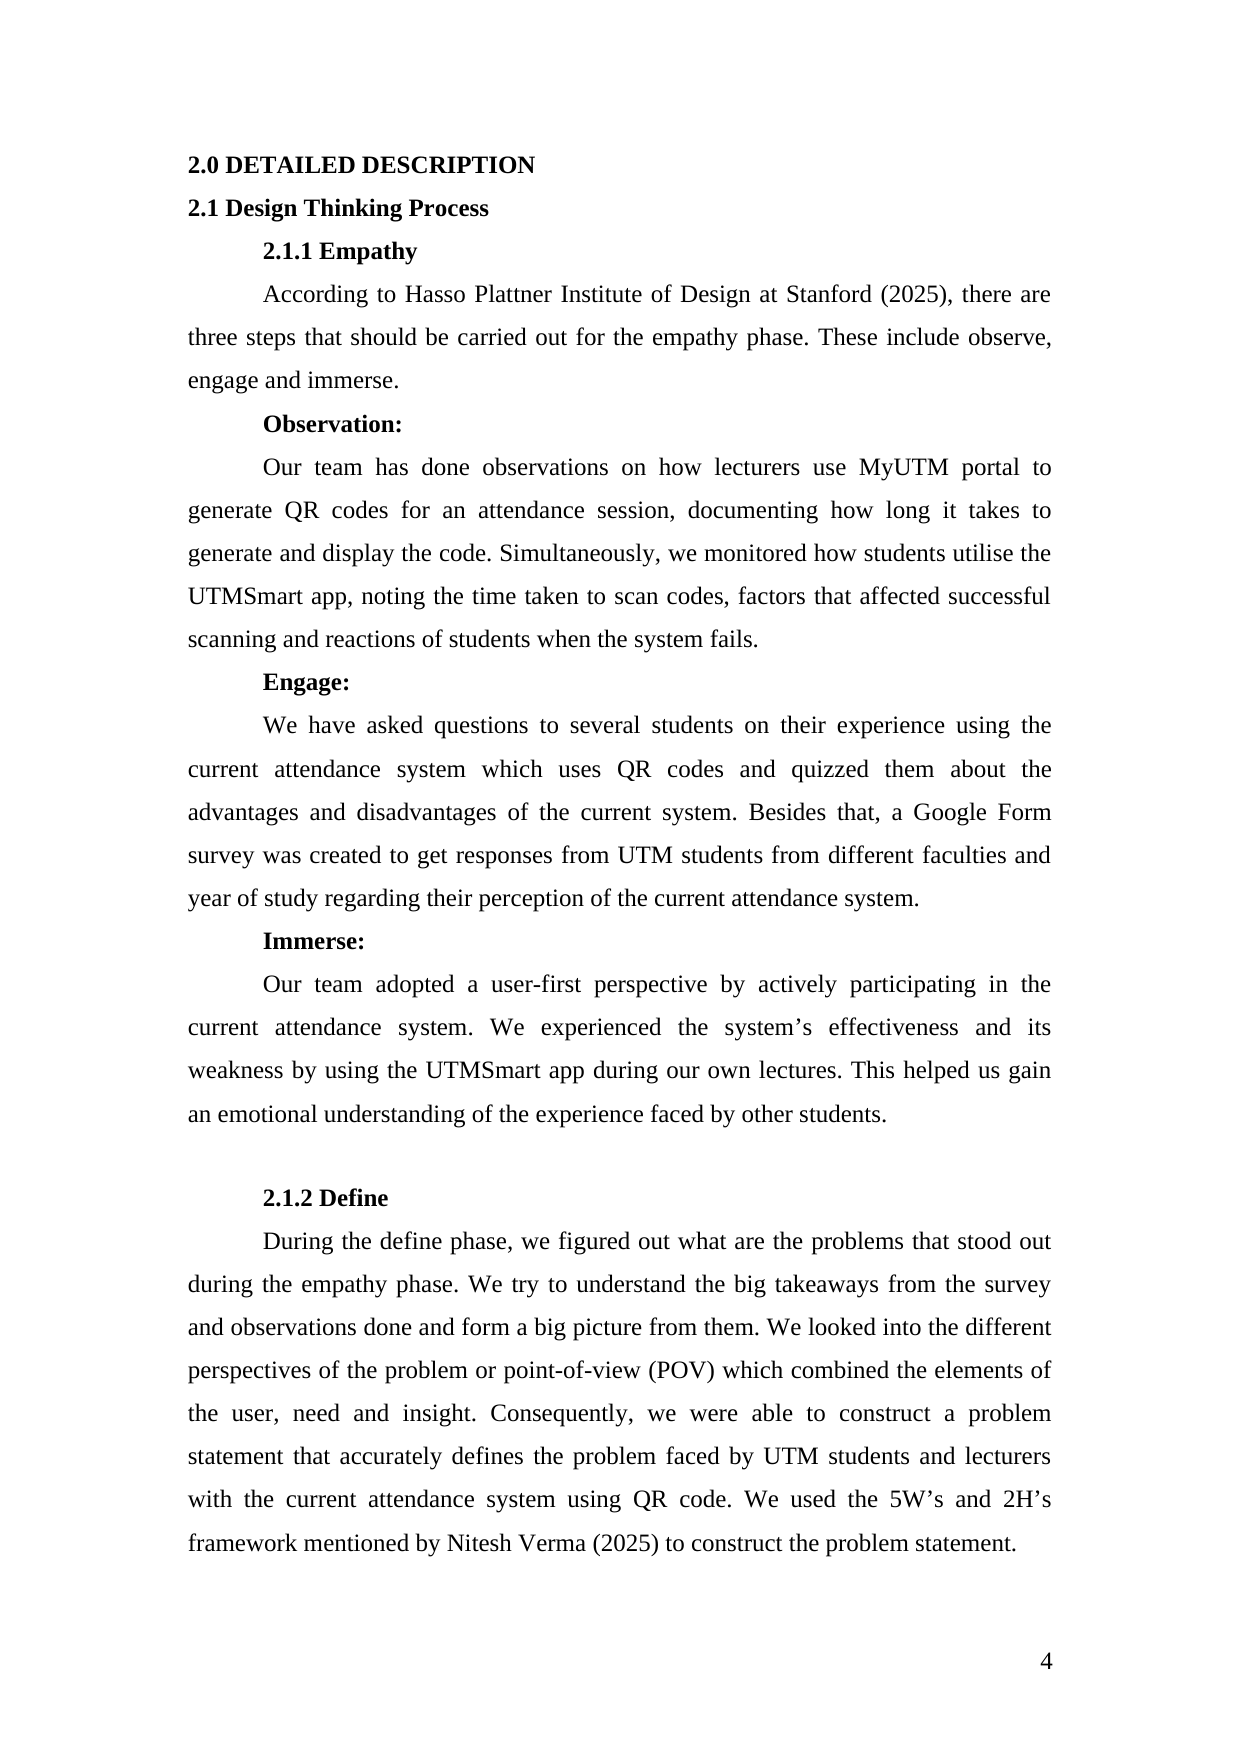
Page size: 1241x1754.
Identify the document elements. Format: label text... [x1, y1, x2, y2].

text According to Hasso Plattner Institute of Design at Stanford (2025), there are three steps that should be carried out for the empathy phase. These include observe, engage and immerse. [188, 279, 1052, 394]
text Our team adopted a user-first perspective by actively participating in the current attendance system. We experienced the system’s effectiveness and its weakness by using the UTMSmart app during our own lectures. This helped us gain an emotional understanding of the experience faced by other students. [188, 969, 1052, 1127]
text Our team has done observations on how lecturers use MyUTM portal to generate QR codes for an attendance session, documenting how long it takes to generate and display the code. Simultaneously, we monitored how students utilise the UTMSmart app, noting the time taken to scan codes, factors that affected successful scanning and reactions of students when the system fails. [188, 452, 1052, 653]
text 2.0 DETAILED DESCRIPTION [188, 150, 1052, 179]
text During the define phase, we figured out what are the problems that stood out during the empathy phase. We try to understand the big takeaways from the survey and observations done and form a big picture from them. We looked into the different perspectives of the problem or point-of-view (POV) which combined the elements of the user, need and insight. Consequently, we were able to construct a problem statement that accurately defines the problem faced by UTM students and lecturers with the current attendance system using QR code. We used the 5W’s and 2H’s framework mentioned by Nitesh Verma (2025) to construct the problem statement. [188, 1226, 1052, 1556]
text Observation: [188, 409, 1052, 437]
text 2.1.1 Empathy [188, 236, 1052, 265]
text Engage: [188, 667, 1052, 696]
text Immerse: [188, 926, 1052, 955]
text We have asked questions to several students on their experience using the current attendance system which uses QR codes and quizzed them about the advantages and disadvantages of the current system. Besides that, a Google Form survey was created to get responses from UTM students from different faculties and year of study regarding their perception of the current attendance system. [188, 711, 1052, 912]
text 2.1 Design Thinking Process [188, 193, 1052, 222]
text 2.1.2 Define [188, 1183, 1052, 1211]
